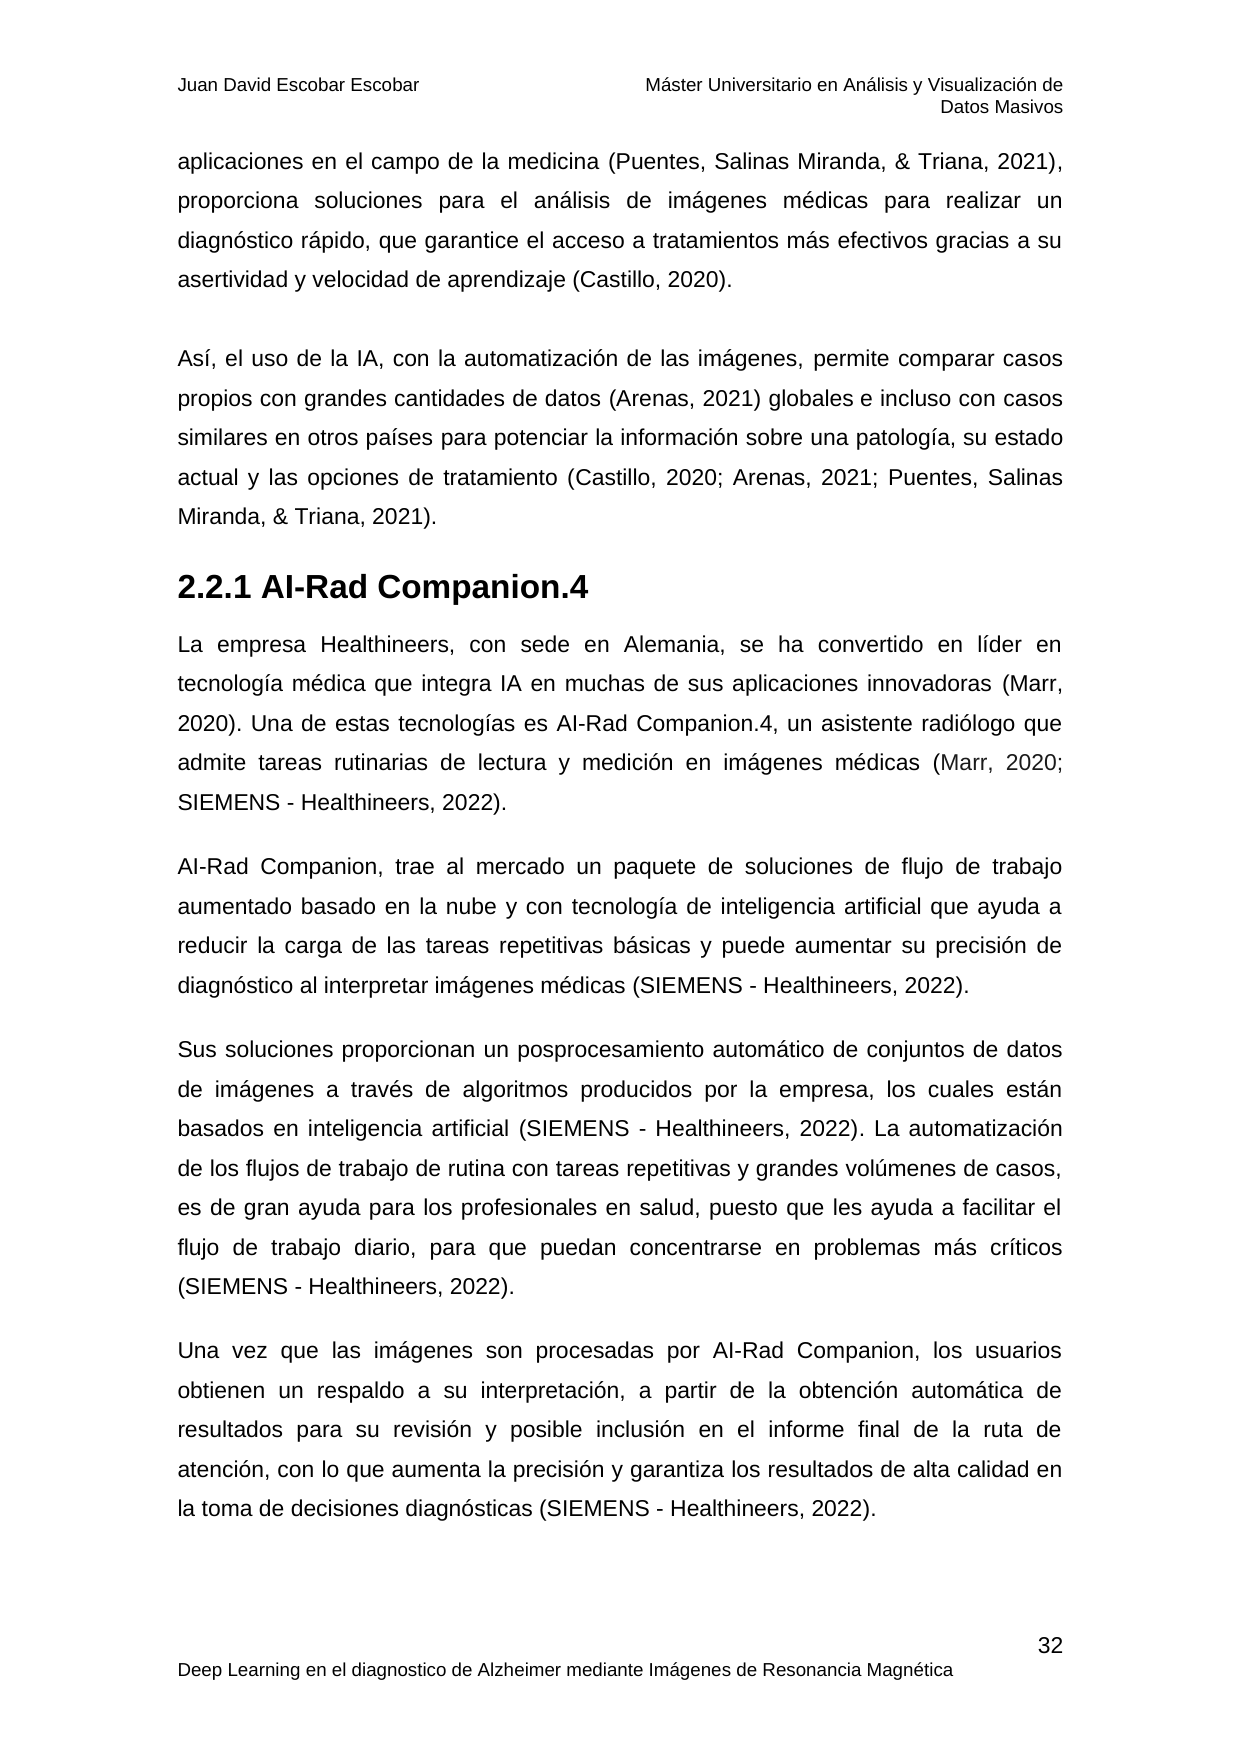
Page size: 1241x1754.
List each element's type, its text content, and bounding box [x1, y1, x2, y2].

text Así, el uso de la IA, con la automatización de las imágenes, permite comparar casos propios con grandes cantidades de datos globales e incluso con casos similares en otros países para potenciar la información sobre una patología, su estado actual y las opciones de tratamiento (Castillo, 2020; Arenas, 2021; Puentes, Salinas Miranda, & Triana, 2021). [177, 450, 1063, 529]
text Una vez que las imágenes son procesadas por AI-Rad Companion, los usuarios obtienen un respaldo a su interpretación, a partir de la obtención automática de resultados para su revisión y posible inclusión en el informe final de la ruta de atención, con lo que aumenta la precisión y garantiza los resultados de alta calidad en la toma de decisiones diagnósticas . [177, 1337, 1063, 1522]
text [177, 148, 1063, 292]
text La empresa Healthineers, con sede en Alemania, se ha convertido en líder en tecnología médica que integra IA en muchas de sus aplicaciones innovadoras . Una de estas tecnologías es AI-Rad Companion.4, un asistente radiólogo que admite tareas rutinarias de lectura y medición en imágenes médicas (Marr, 2020; SIEMENS - Healthineers, 2022). [177, 631, 1063, 815]
subtitle 2.2.1 AI-Rad Companion.4 [177, 567, 1063, 606]
text Así, el uso de la IA, con la automatización de las imágenes, permite comparar casos propios con grandes cantidades de datos globales e incluso con casos similares en otros países para potenciar la información sobre una patología, su estado actual y las opciones de tratamiento (Castillo, 2020; Arenas, 2021; Puentes, Salinas Miranda, & Triana, 2021). [177, 345, 1063, 424]
text AI-Rad Companion, trae al mercado un paquete de soluciones de flujo de trabajo aumentado basado en la nube y con tecnología de inteligencia artificial que ayuda a reducir la carga de las tareas repetitivas básicas y puede aumentar su precisión de diagnóstico al interpretar imágenes médicas . [177, 853, 1063, 998]
text Sus soluciones proporcionan un posprocesamiento automático de conjuntos de datos de imágenes a través de algoritmos producidos por la empresa, los cuales están basados en inteligencia artificial . La automatización de los flujos de trabajo de rutina con tareas repetitivas y grandes volúmenes de casos, es de gran ayuda para los profesionales en salud, puesto que les ayuda a facilitar el flujo de trabajo diario, para que puedan concentrarse en problemas más críticos . [177, 1036, 1063, 1299]
